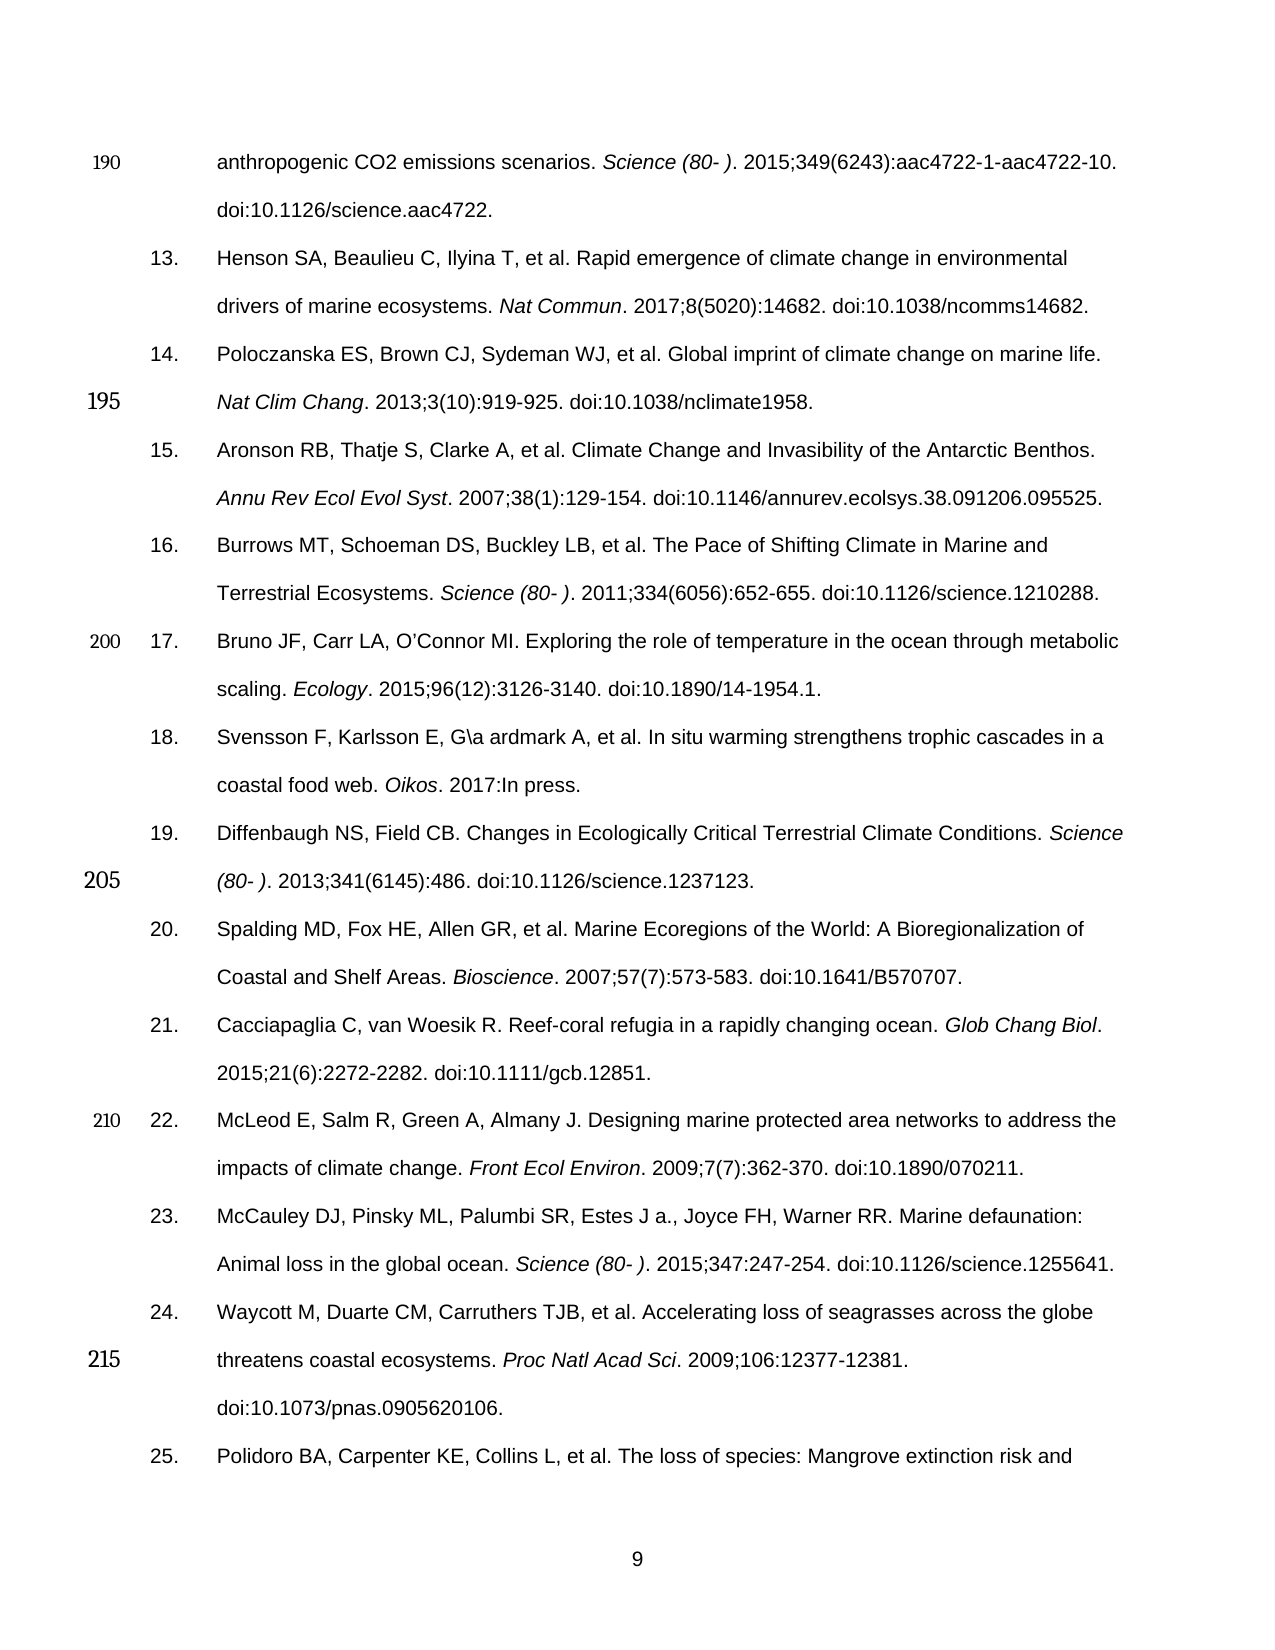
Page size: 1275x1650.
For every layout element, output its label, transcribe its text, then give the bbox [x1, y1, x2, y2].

text 24. Waycott M, Duarte CM, Carruthers TJB, et al. Accelerating loss of seagrasses across the globe threatens coastal ecosystems. Proc Natl Acad Sci. 2009;106:12377-12381. doi:10.1073/pnas.0905620106. [150, 1300, 1125, 1420]
text 15. Aronson RB, Thatje S, Clarke A, et al. Climate Change and Invasibility of the Antarctic Benthos. Annu Rev Ecol Evol Syst. 2007;38(1):129-154. doi:10.1146/annurev.ecolsys.38.091206.095525. [150, 437, 1125, 509]
text 20. Spalding MD, Fox HE, Allen GR, et al. Marine Ecoregions of the World: A Bioregionalization of Coastal and Shelf Areas. Bioscience. 2007;57(7):573-583. doi:10.1641/B570707. [150, 917, 1125, 988]
text 13. Henson SA, Beaulieu C, Ilyina T, et al. Rapid emergence of climate change in environmental drivers of marine ecosystems. Nat Commun. 2017;8(5020):14682. doi:10.1038/ncomms14682. [150, 246, 1125, 318]
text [150, 1444, 1125, 1468]
text 17. Bruno JF, Carr LA, O’Connor MI. Exploring the role of temperature in the ocean through metabolic scaling. Ecology. 2015;96(12):3126-3140. doi:10.1890/14-1954.1. [150, 629, 1125, 701]
text 16. Burrows MT, Schoeman DS, Buckley LB, et al. The Pace of Shifting Climate in Marine and Terrestrial Ecosystems. Science (80- ). 2011;334(6056):652-655. doi:10.1126/science.1210288. [150, 533, 1125, 605]
text 19. Diffenbaugh NS, Field CB. Changes in Ecologically Critical Terrestrial Climate Conditions. Science (80- ). 2013;341(6145):486. doi:10.1126/science.1237123. [150, 821, 1125, 893]
text 21. Cacciapaglia C, van Woesik R. Reef-coral refugia in a rapidly changing ocean. Glob Chang Biol. 2015;21(6):2272-2282. doi:10.1111/gcb.12851. [150, 1012, 1125, 1084]
text 23. McCauley DJ, Pinsky ML, Palumbi SR, Estes J a., Joyce FH, Warner RR. Marine defaunation: Animal loss in the global ocean. Science (80- ). 2015;347:247-254. doi:10.1126/science.1255641. [150, 1204, 1125, 1276]
text 14. Poloczanska ES, Brown CJ, Sydeman WJ, et al. Global imprint of climate change on marine life. Nat Clim Chang. 2013;3(10):919-925. doi:10.1038/nclimate1958. [150, 342, 1125, 413]
text 18. Svensson F, Karlsson E, G\a ardmark A, et al. In situ warming strengthens trophic cascades in a coastal food web. Oikos. 2017:In press. [150, 725, 1125, 797]
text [150, 150, 1125, 222]
text 22. McLeod E, Salm R, Green A, Almany J. Designing marine protected area networks to address the impacts of climate change. Front Ecol Environ. 2009;7(7):362-370. doi:10.1890/070211. [150, 1108, 1125, 1180]
